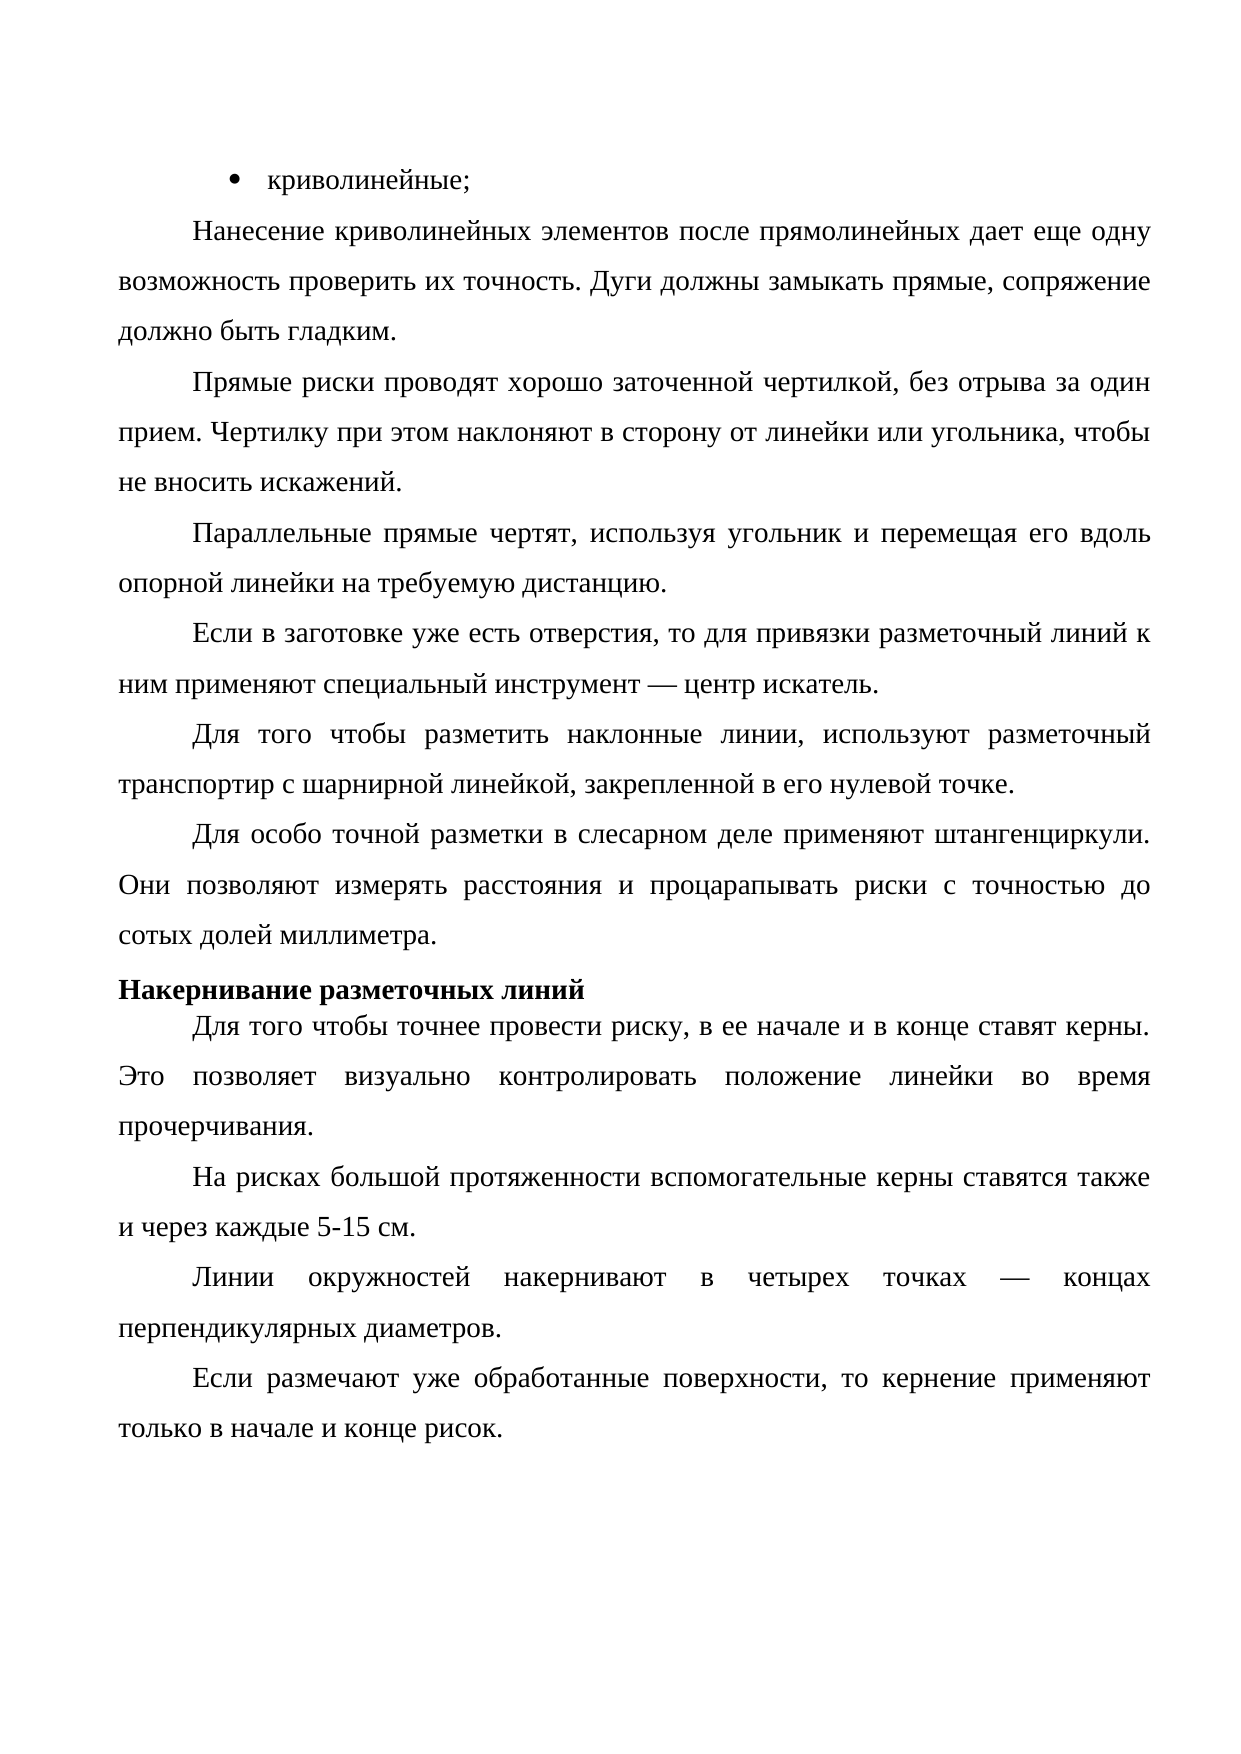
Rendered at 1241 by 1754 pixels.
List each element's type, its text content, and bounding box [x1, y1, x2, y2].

text На рисках большой протяженности вспомогательные керны ставятся также и через каждые 5-15 см. [118, 1159, 1152, 1243]
text Для того чтобы разметить наклонные линии, используют разметочный транспортир с шарнирной линейкой, закрепленной в его нулевой точке. [118, 716, 1152, 800]
text Параллельные прямые чертят, используя угольник и перемещая его вдоль опорной линейки на требуемую дистанцию. [118, 515, 1152, 599]
text Линии окружностей накернивают в четырех точках — концах перпендикулярных диаметров. [118, 1259, 1152, 1343]
text Если в заготовке уже есть отверстия, то для привязки разметочный линий к ним применяют специальный инструмент — центр искатель. [118, 615, 1152, 699]
text Прямые риски проводят хорошо заточенной чертилкой, без отрыва за один прием. Чертилку при этом наклоняют в сторону от линейки или угольника, чтобы не вносить искажений. [118, 364, 1152, 498]
text Нанесение криволинейных элементов после прямолинейных дает еще одну возможность проверить их точность. Дуги должны замыкать прямые, сопряжение должно быть гладким. [118, 213, 1152, 347]
text Для того чтобы точнее провести риску, в ее начале и в конце ставят керны. Это позволяет визуально контролировать положение линейки во время прочерчивания. [118, 1008, 1152, 1142]
text Если размечают уже обработанные поверхности, то кернение применяют только в начале и конце рисок. [118, 1360, 1152, 1444]
list криволинейные; [229, 162, 1152, 196]
text Для особо точной разметки в слесарном деле применяют штангенциркули. Они позволяют измерять расстояния и процарапывать риски с точностью до сотых долей миллиметра. [118, 817, 1152, 951]
subtitle Накернивание разметочных линий [118, 972, 1152, 1005]
